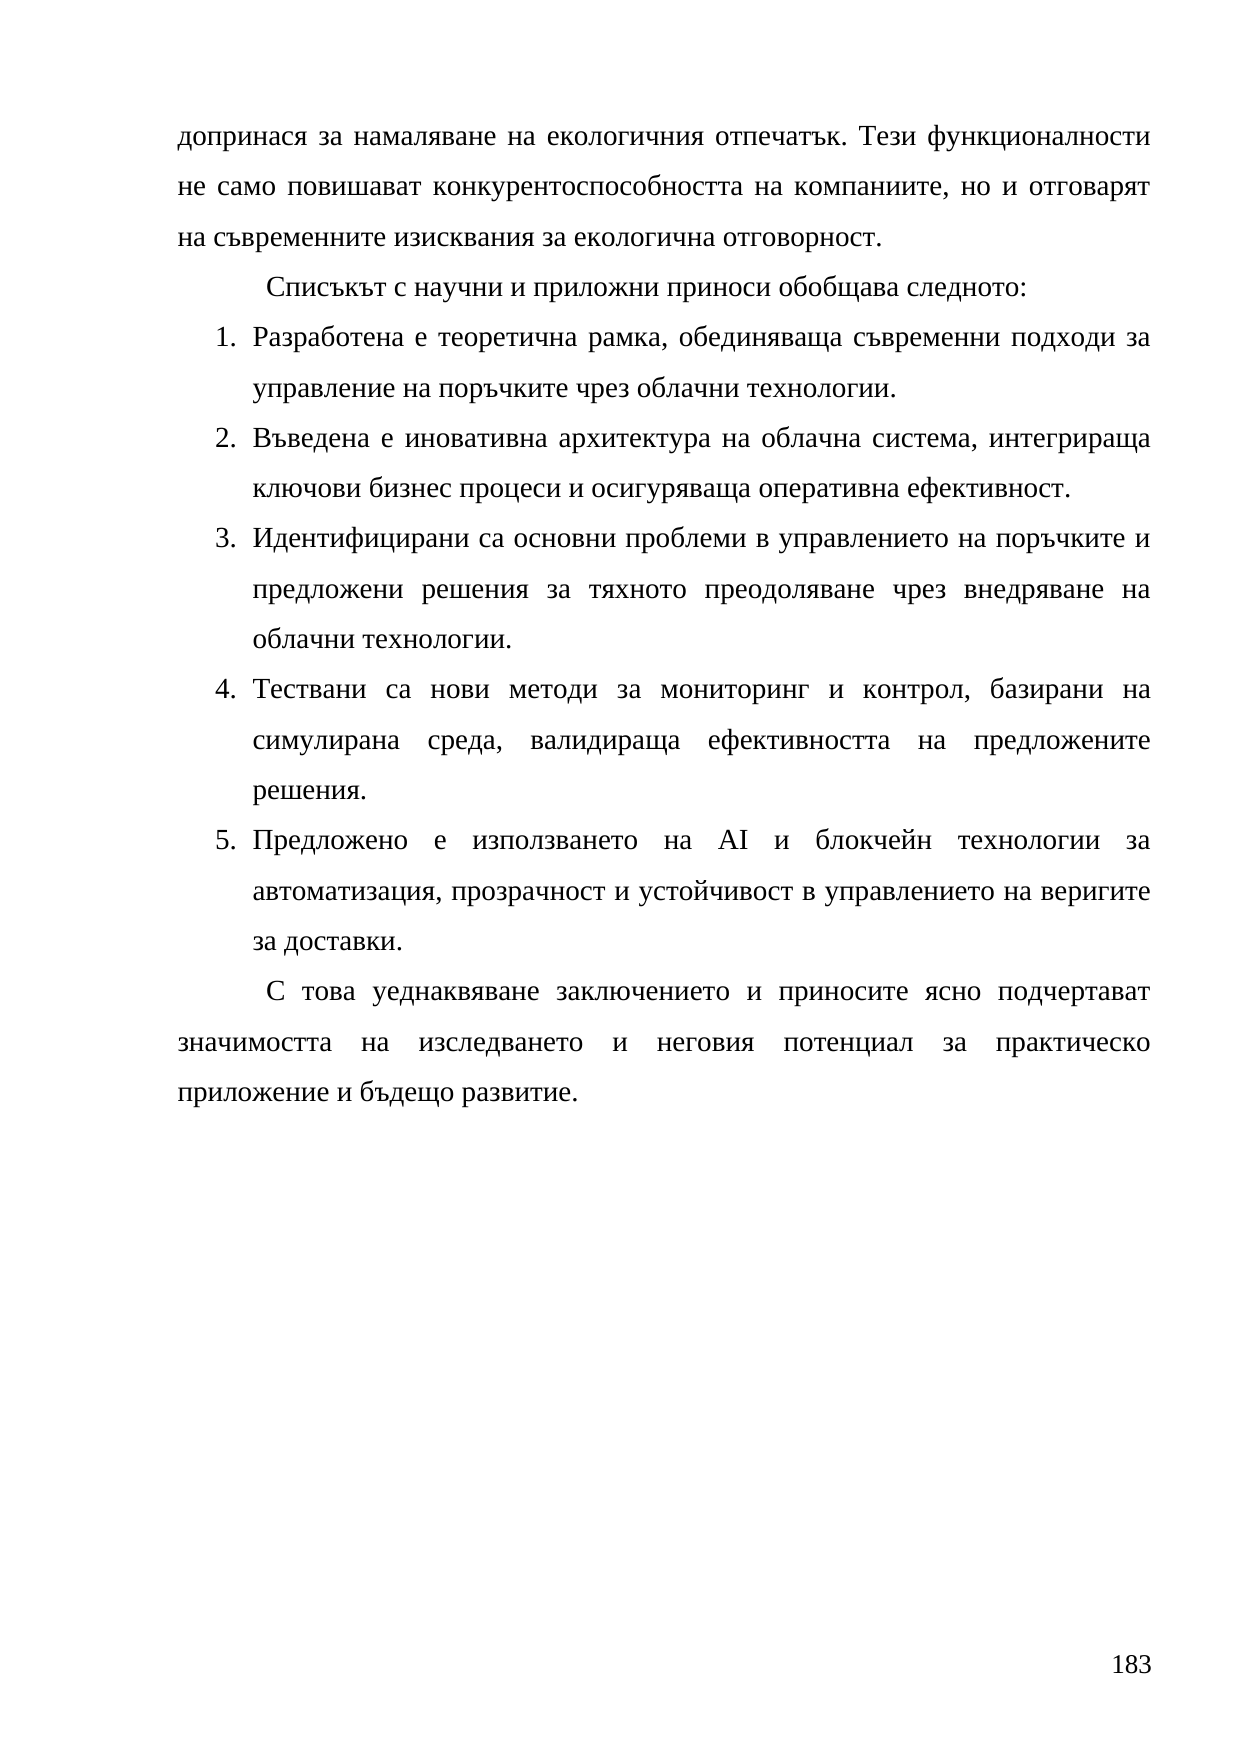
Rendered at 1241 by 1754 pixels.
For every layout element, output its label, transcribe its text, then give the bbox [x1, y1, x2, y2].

list Идентифицирани са основни проблеми в управлението на поръчките и предложени решения за тяхното преодоляване чрез внедряване на облачни технологии. [215, 521, 1152, 655]
list Въведена е иновативна архитектура на облачна система, интегрираща ключови бизнес процеси и осигуряваща оперативна ефективност. [215, 420, 1152, 504]
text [177, 118, 1152, 252]
list Разработена е теоретична рамка, обединяваща съвременни подходи за управление на поръчките чрез облачни технологии. [215, 319, 1152, 403]
list Тествани са нови методи за мониторинг и контрол, базирани на симулирана среда, валидираща ефективността на предложените решения. [215, 672, 1152, 806]
text Списъкът с научни и приложни приноси обобщава следното: [177, 269, 1152, 303]
list Предложено е използването на AI и блокчейн технологии за автоматизация, прозрачност и устойчивост в управлението на веригите за доставки. [215, 822, 1152, 957]
text С това уеднаквяване заключението и приносите ясно подчертават значимостта на изследването и неговия потенциал за практическо приложение и бъдещо развитие. [177, 973, 1152, 1108]
